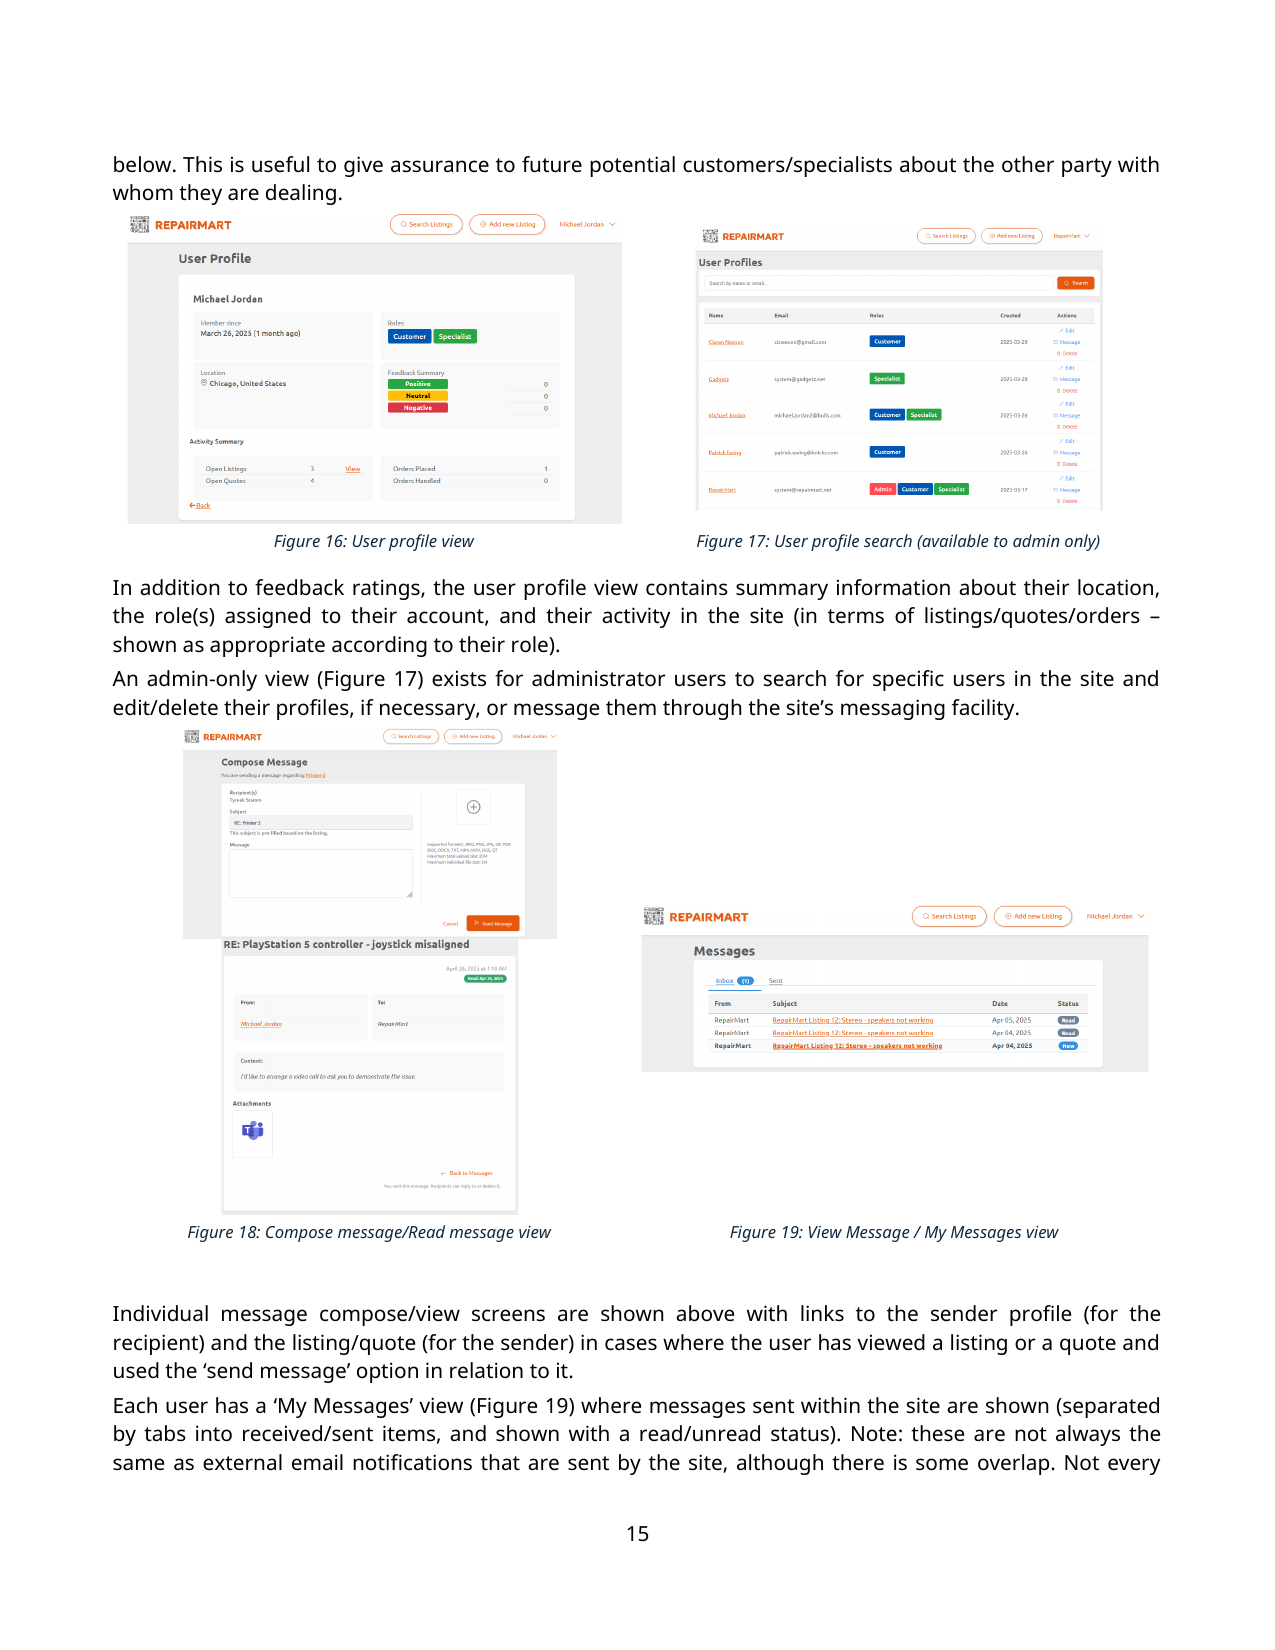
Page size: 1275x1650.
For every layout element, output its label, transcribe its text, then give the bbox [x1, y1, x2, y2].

text Individual message compose/view screens are shown above with links to the sender profile (for the recipient) and the listing/quote (for the sender) in cases where the user has viewed a listing or a quote and used the ‘send message’ option in relation to it. [112, 1299, 1162, 1384]
picture [695, 225, 1103, 511]
table_cell Figure 17: User profile search (available to admin only) [637, 530, 1161, 573]
table_header [113, 213, 637, 529]
table_header [637, 213, 1161, 529]
table_cell Figure 18: Compose message/Read message view [113, 1221, 627, 1264]
table_header [628, 728, 1162, 1221]
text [112, 150, 1162, 207]
table_cell Figure 16: User profile view [113, 530, 637, 573]
picture [641, 905, 1149, 1072]
table_cell Figure 19: View Message / My Messages view [628, 1221, 1162, 1264]
table_header [113, 728, 627, 1221]
text An admin-only view (Figure 17) exists for administrator users to search for specific users in the site and edit/delete their profiles, if necessary, or message them through the site’s messaging facility. [112, 664, 1162, 721]
text In addition to feedback ratings, the user profile view contains summary information about their location, the role(s) assigned to their account, and their activity in the site (in terms of listings/quotes/orders – shown as appropriate according to their role). [112, 573, 1162, 658]
picture [127, 213, 623, 524]
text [112, 1391, 1162, 1476]
picture [183, 727, 557, 1215]
